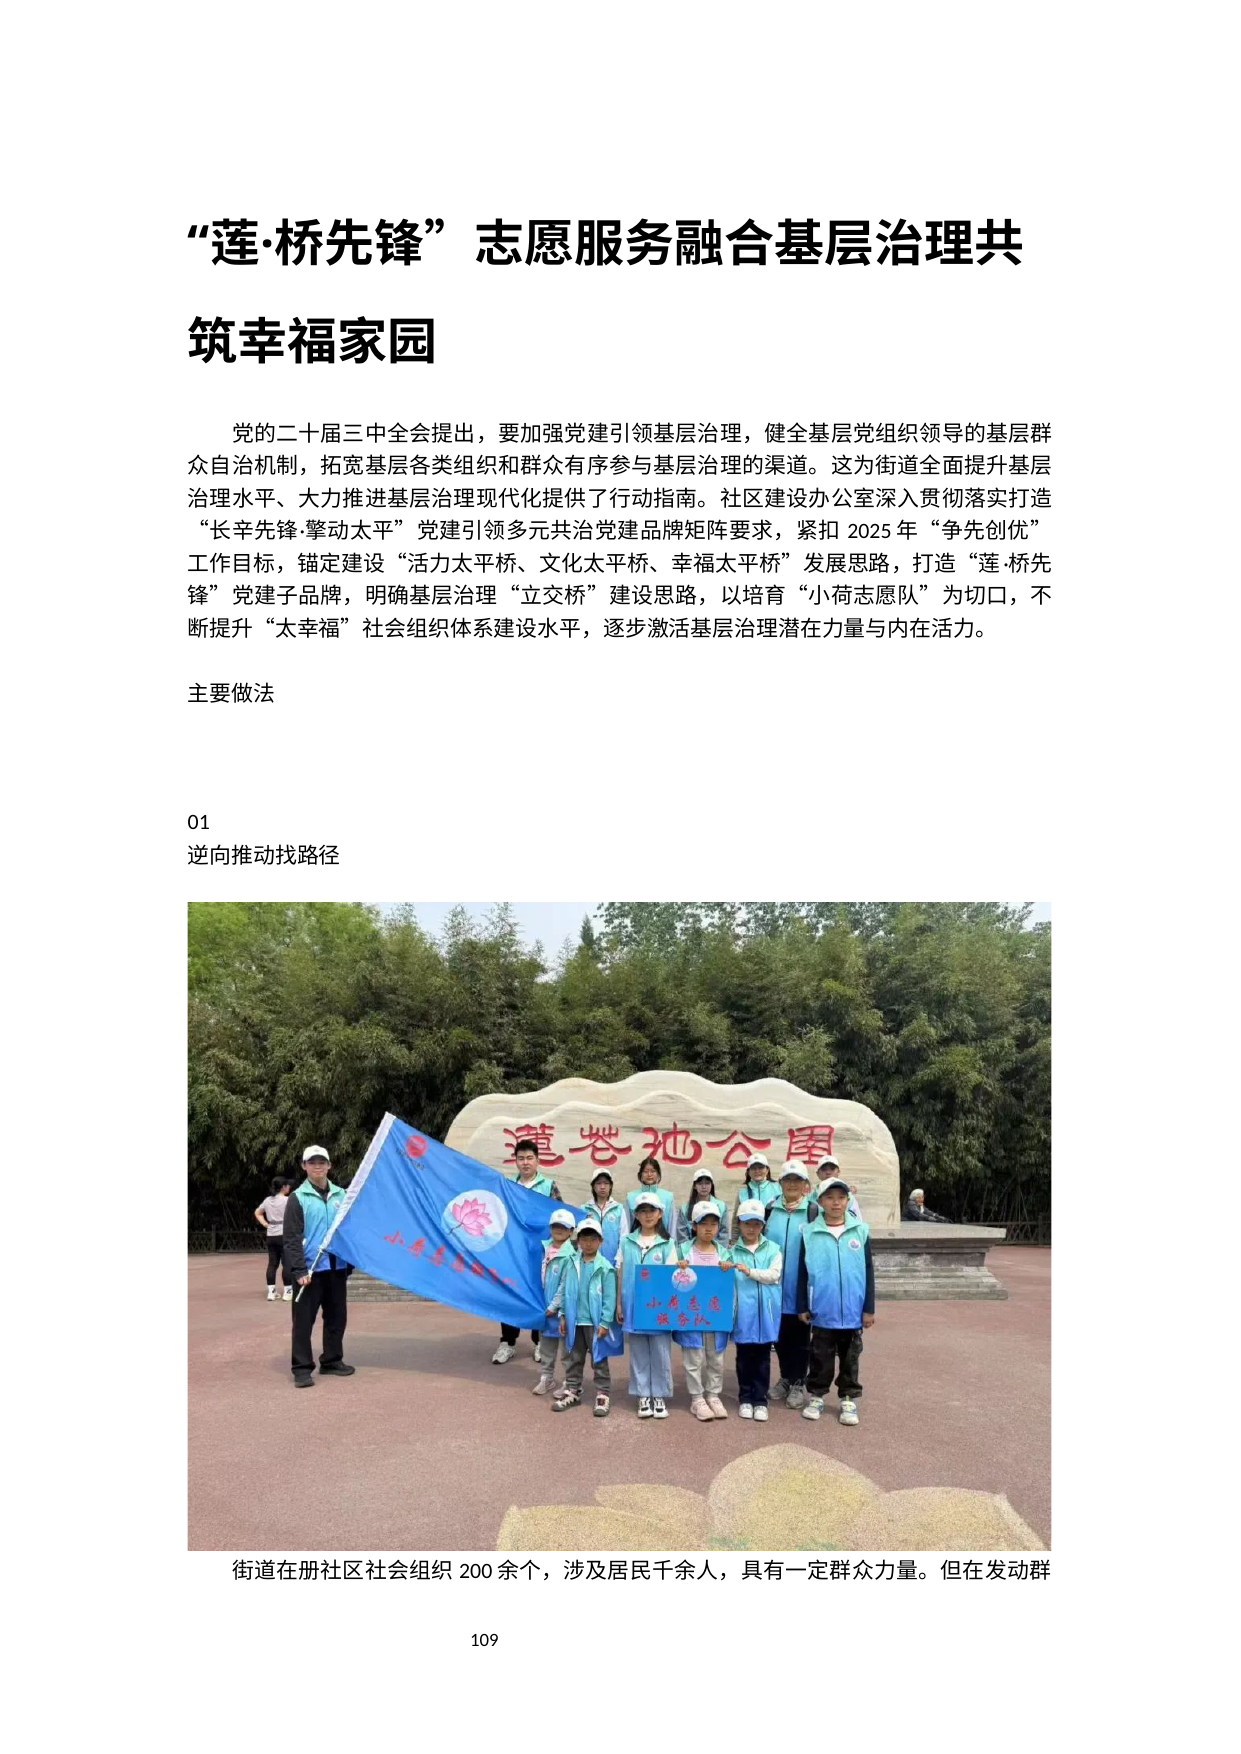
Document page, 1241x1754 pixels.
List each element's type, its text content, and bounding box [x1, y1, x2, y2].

text 党的二十届三中全会提出，要加强党建引领基层治理，健全基层党组织领导的基层群众自治机制，拓宽基层各类组织和群众有序参与基层治理的渠道。这为街道全面提升基层治理水平、大力推进基层治理现代化提供了行动指南。社区建设办公室深入贯彻落实打造“长辛先锋·擎动太平”党建引领多元共治党建品牌矩阵要求，紧扣2025年“争先创优”工作目标，锚定建设“活力太平桥、文化太平桥、幸福太平桥”发展思路，打造“莲·桥先锋”党建子品牌，明确基层治理“立交桥”建设思路，以培育“小荷志愿队”为切口，不断提升“太幸福”社会组织体系建设水平，逐步激活基层治理潜在力量与内在活力。 [187, 415, 1053, 643]
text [187, 1553, 1053, 1585]
subtitle “莲·桥先锋”志愿服务融合基层治理共筑幸福家园 [187, 191, 1053, 386]
text 主要做法 [187, 675, 1053, 708]
text 01 [187, 773, 1053, 838]
text 逆向推动找路径 [187, 838, 1053, 870]
picture [187, 902, 1052, 1551]
